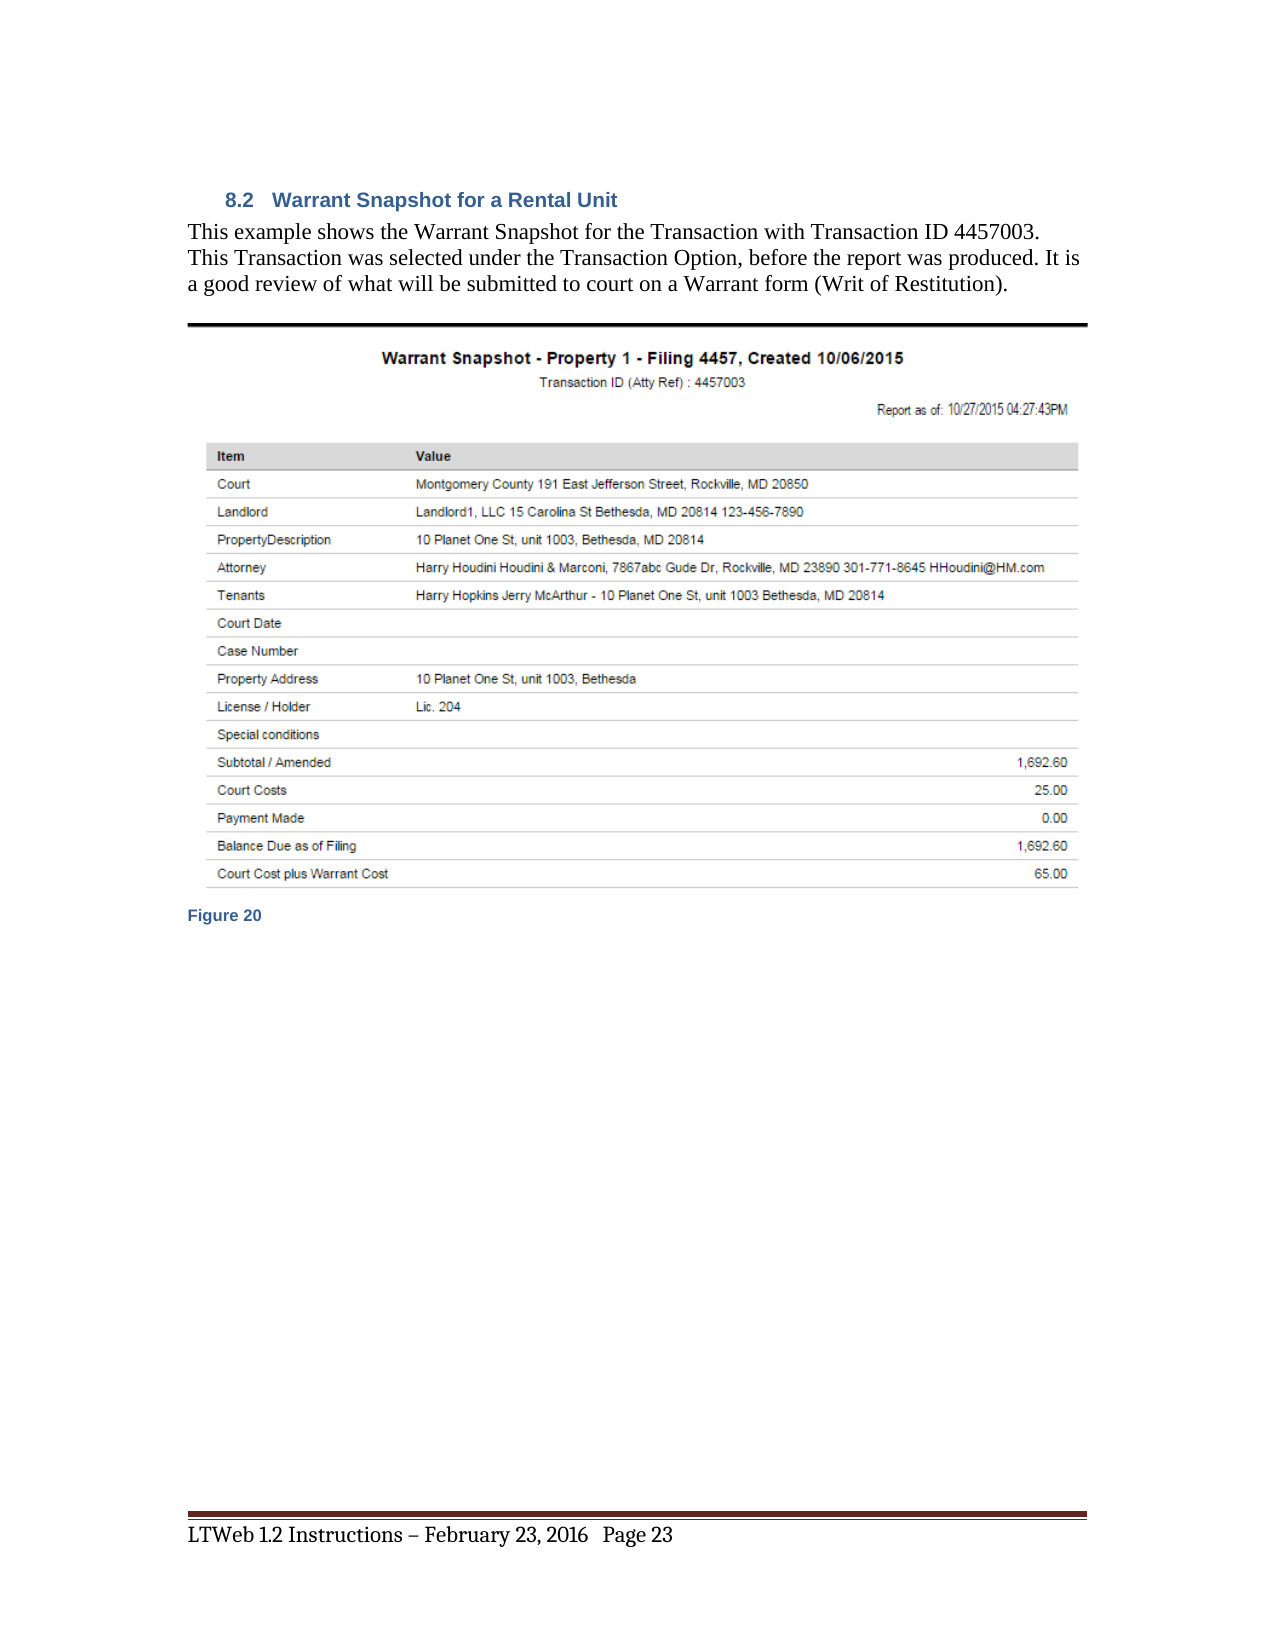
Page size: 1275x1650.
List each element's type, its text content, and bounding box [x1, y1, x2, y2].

text This example shows the Warrant Snapshot for the Transaction with Transaction ID 4457003. This Transaction was selected under the Transaction Option, before the report was produced. It is a good review of what will be submitted to court on a Warrant form (Writ of Restitution). [187, 218, 1087, 297]
subtitle Warrant Snapshot for a Rental Unit [225, 187, 1087, 211]
picture [187, 323, 1088, 893]
